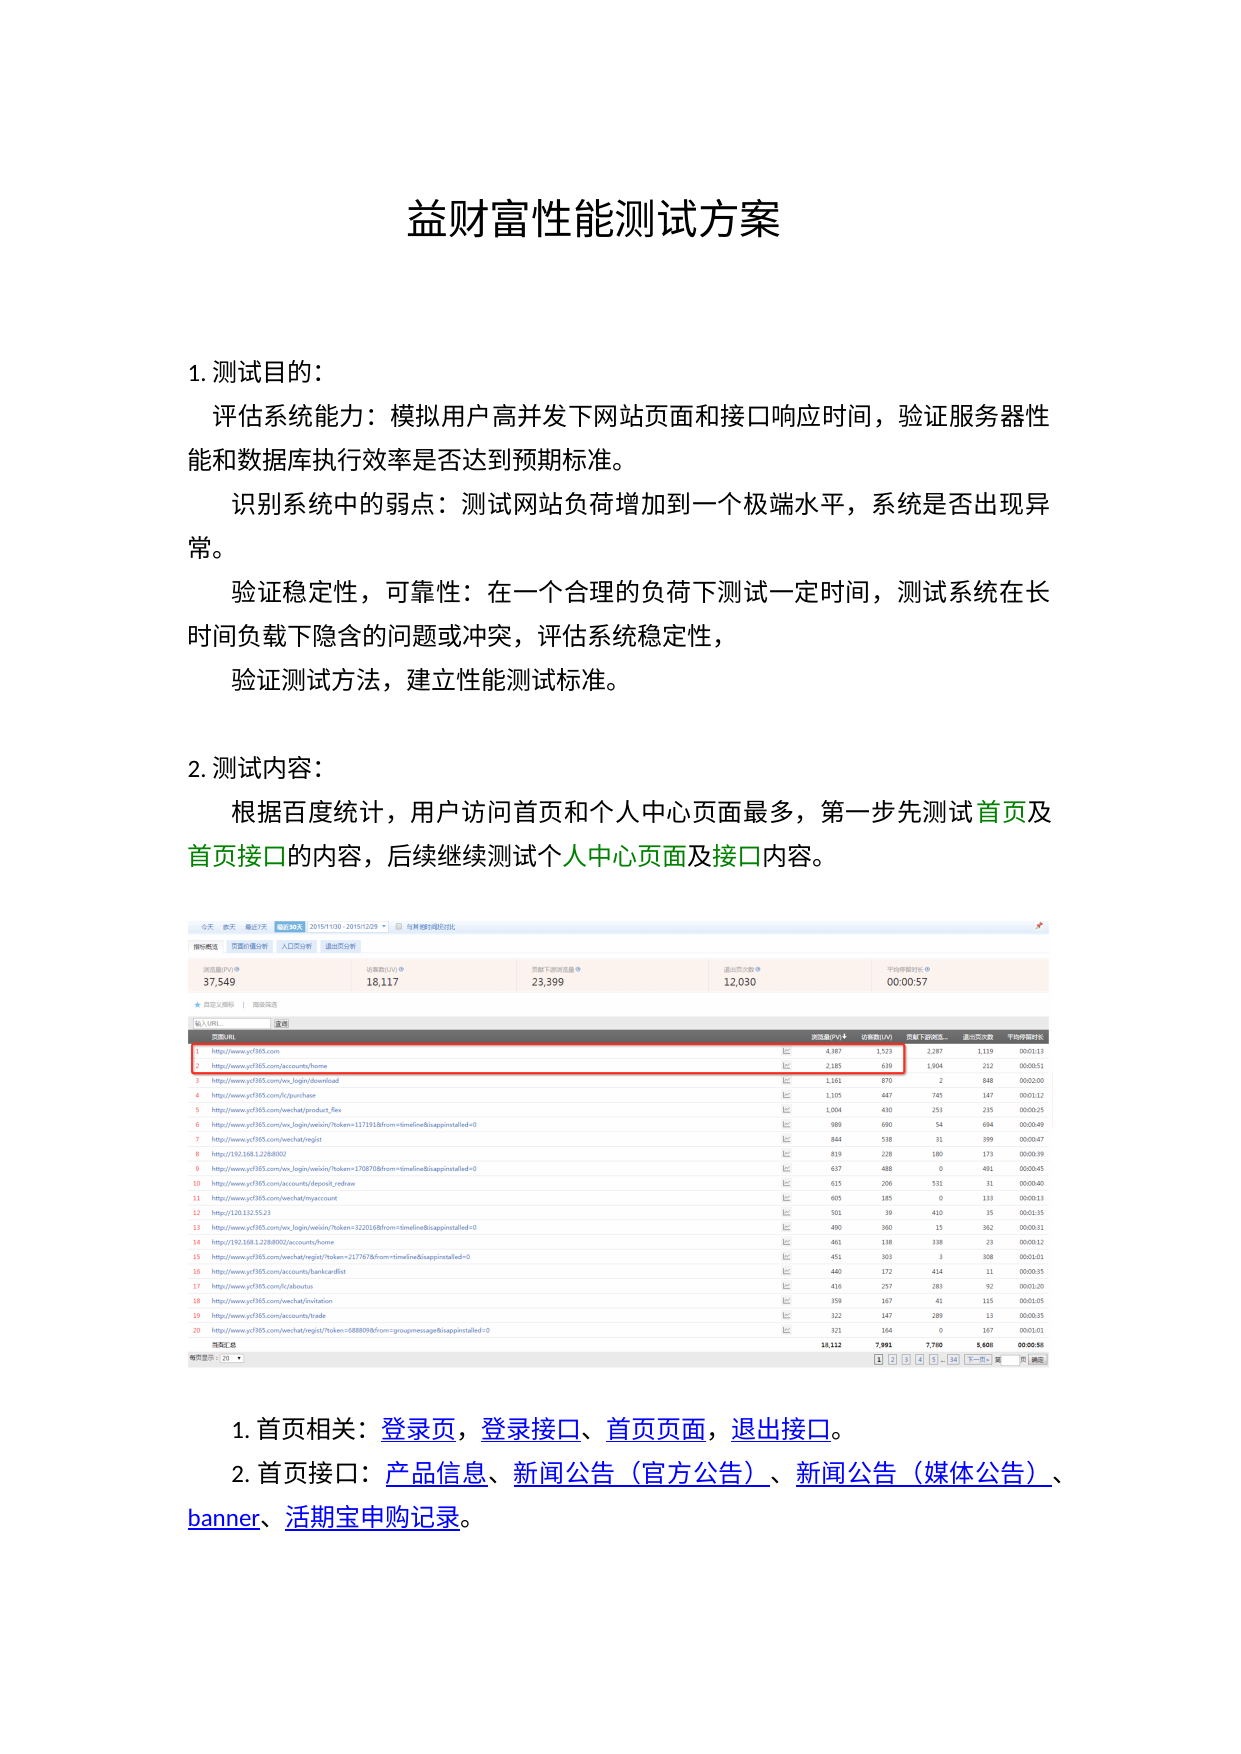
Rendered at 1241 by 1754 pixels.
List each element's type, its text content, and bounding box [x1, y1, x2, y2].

text 验证稳定性，可靠性：在一个合理的负荷下测试一定时间，测试系统在长时间负载下隐含的问题或冲突，评估系统稳定性， [187, 568, 1053, 657]
text 益财富性能测试方案 [187, 172, 1053, 260]
text 识别系统中的弱点：测试网站负荷增加到一个极端水平，系统是否出现异常。 [187, 480, 1053, 568]
text 根据百度统计，用户访问首页和个人中心页面最多，第一步先测试首页及首页接口的内容，后续继续测试个人中心页面及接口内容。 [187, 789, 1053, 877]
text 1. 首页相关：登录页，登录接口、首页页面，退出接口。 [187, 1406, 1053, 1450]
text 评估系统能力：模拟用户高并发下网站页面和接口响应时间，验证服务器性能和数据库执行效率是否达到预期标准。 [187, 392, 1053, 480]
text 2. 首页接口：产品信息、新闻公告（官方公告）、新闻公告（媒体公告）、banner、活期宝申购记录。 [187, 1450, 1053, 1538]
picture [187, 921, 1053, 1370]
text 验证测试方法，建立性能测试标准。 [187, 657, 1053, 701]
text 2. 测试内容： [187, 745, 1053, 789]
text 1. 测试目的： [187, 348, 1053, 392]
